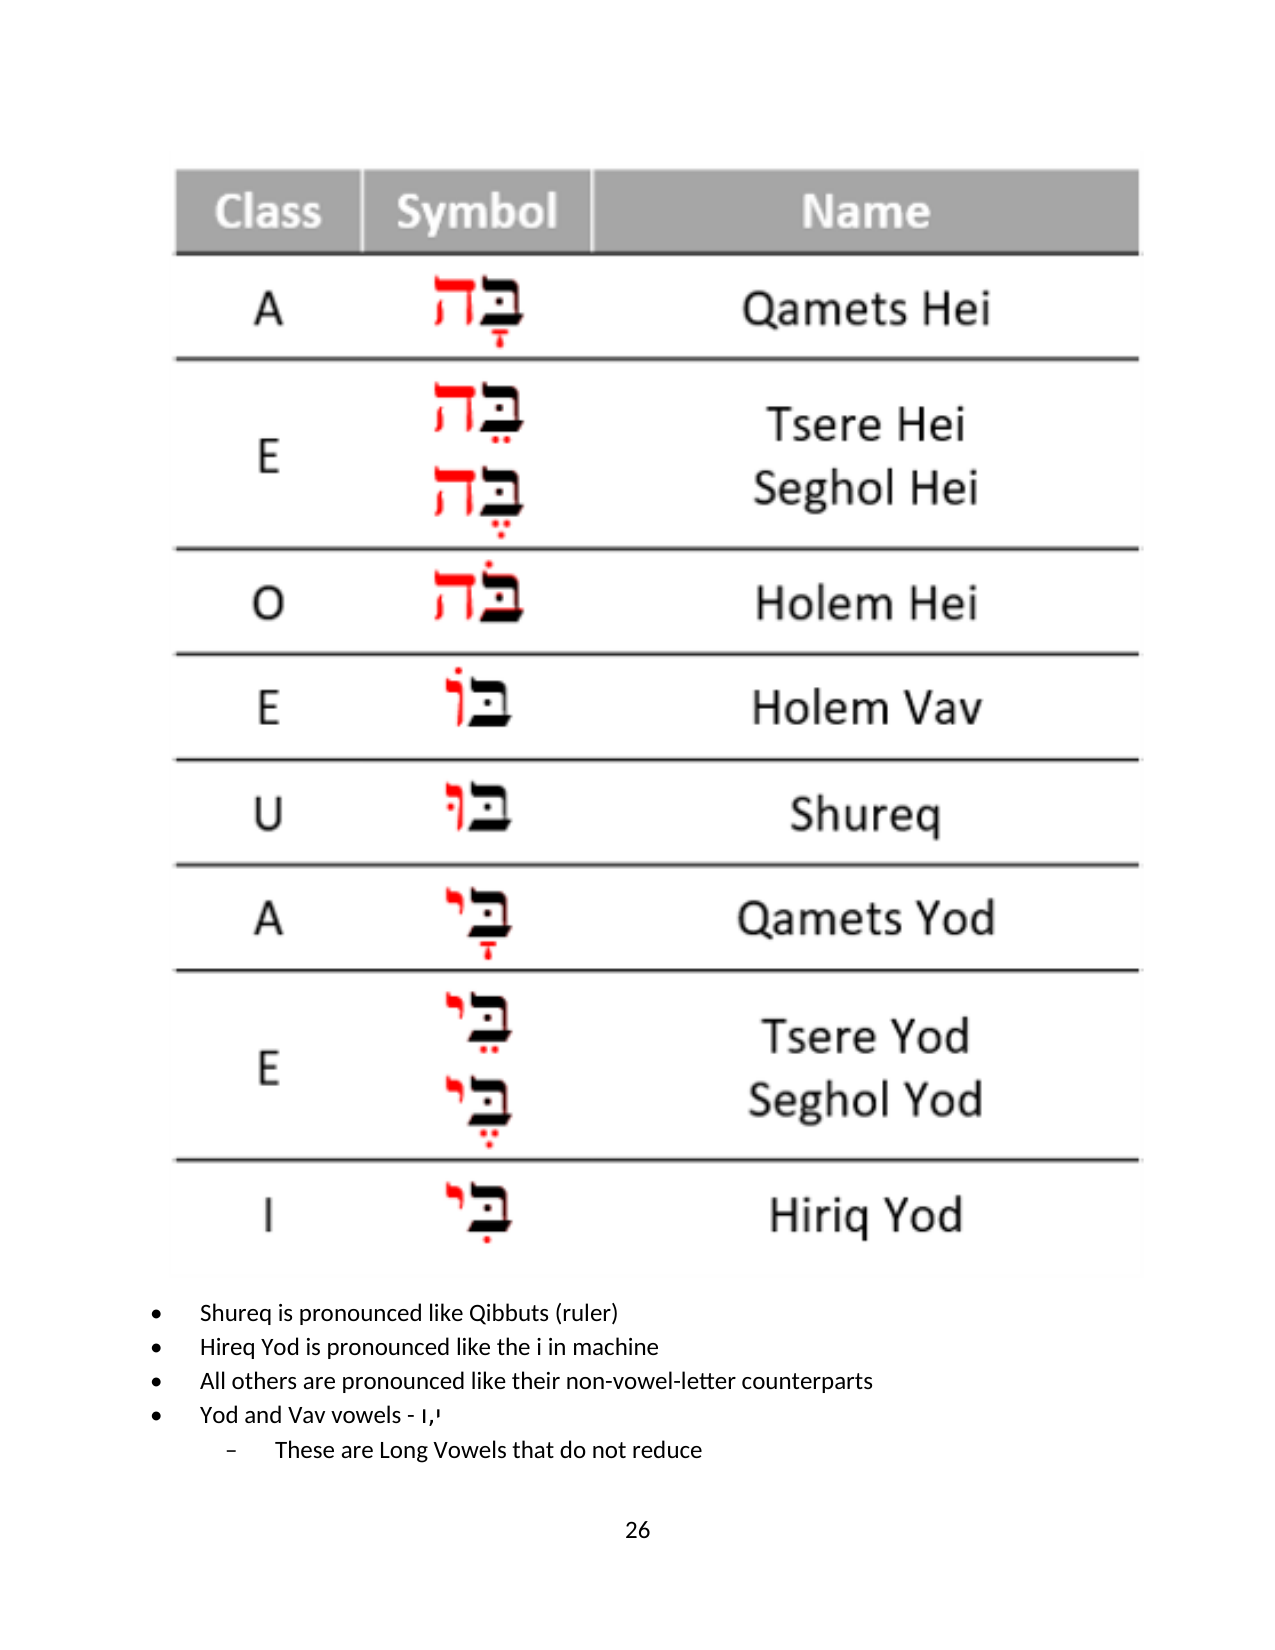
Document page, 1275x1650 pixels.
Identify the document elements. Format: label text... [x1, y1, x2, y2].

list Yod and Vav vowels - י,ו [150, 1399, 1125, 1430]
list Hireq Yod is pronounced like the i in machine [150, 1331, 1125, 1362]
list These are Long Vowels that do not reduce [225, 1434, 1125, 1464]
list Shureq is pronounced like Qibbuts (ruler) [150, 1297, 1125, 1327]
list All others are pronounced like their non-vowel-letter counterparts [150, 1365, 1125, 1396]
picture [168, 150, 1144, 1278]
